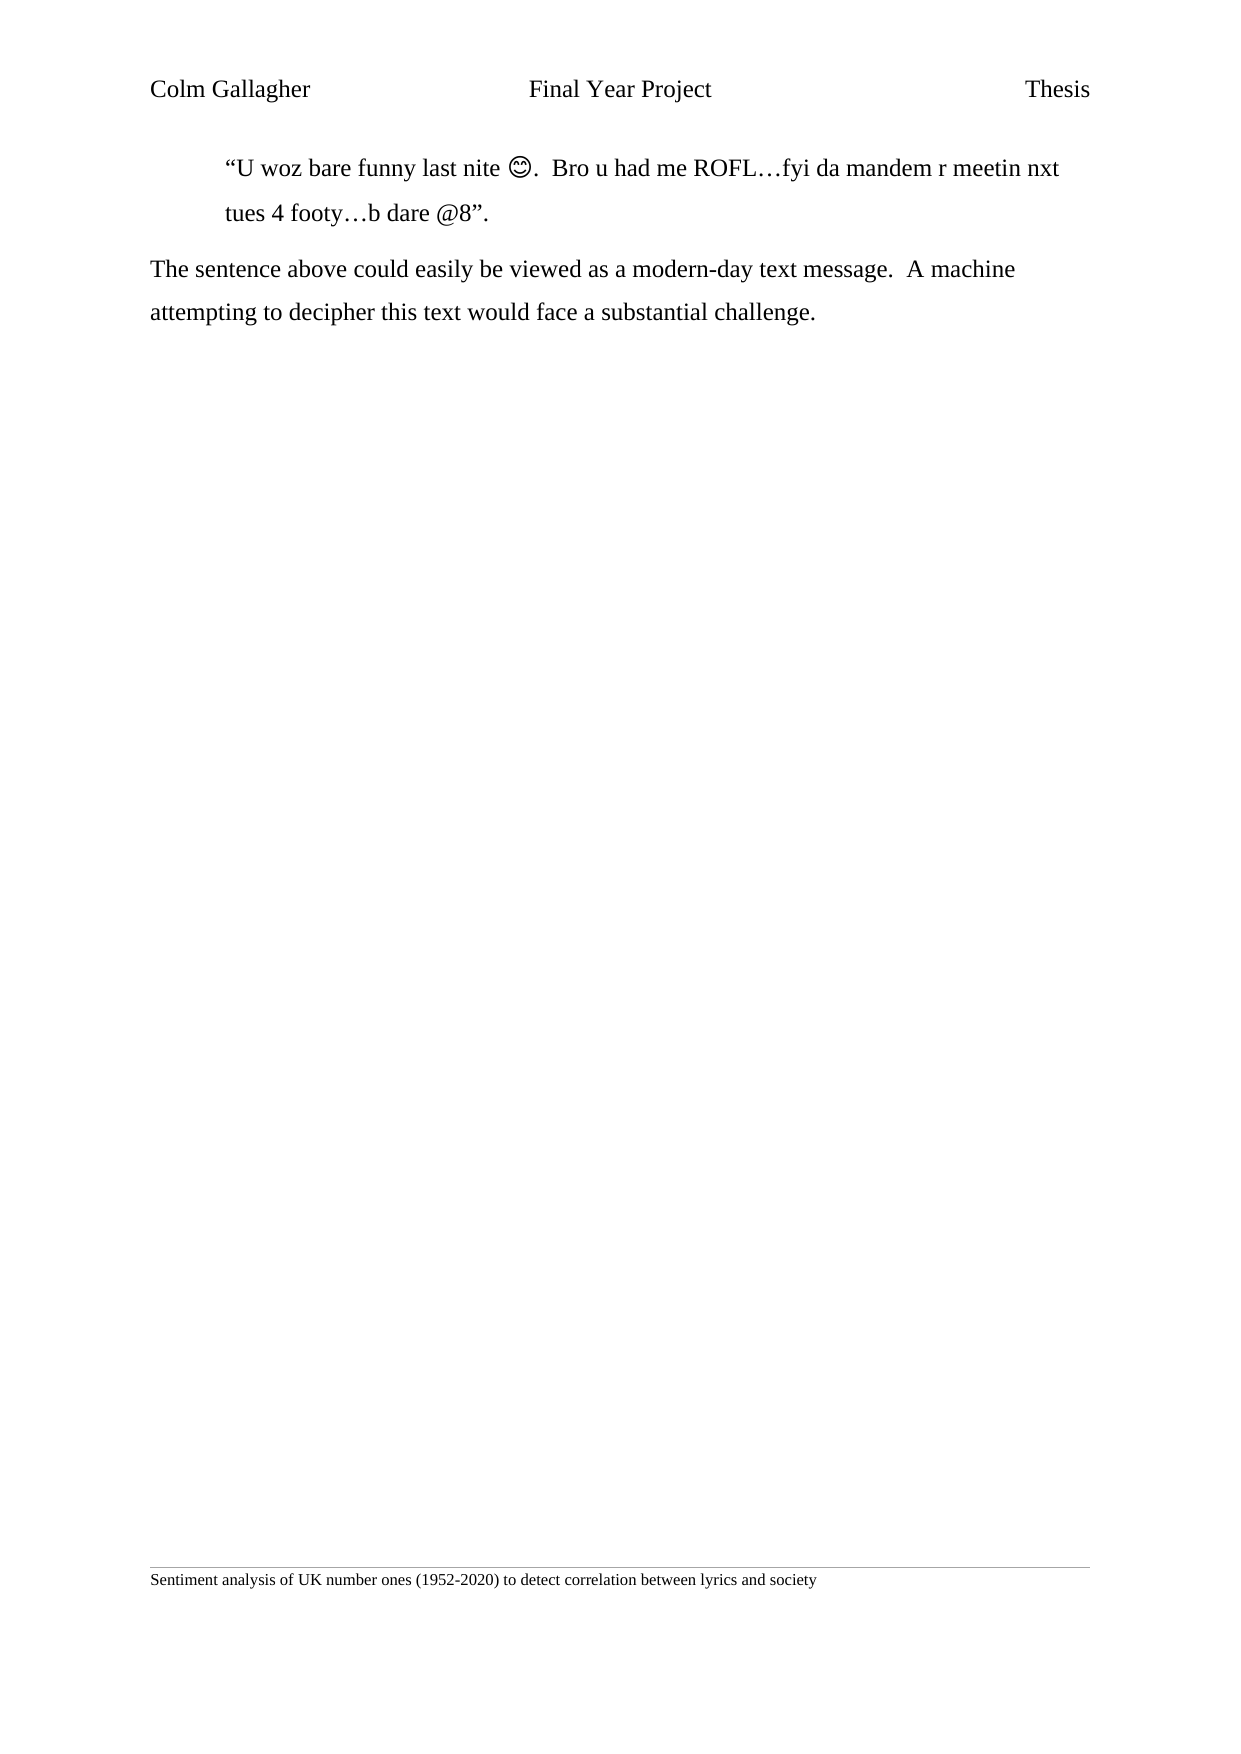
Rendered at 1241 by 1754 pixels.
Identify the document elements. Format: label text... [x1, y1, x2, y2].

text The sentence above could easily be viewed as a modern-day text message. A machine attempting to decipher this text would face a substantial challenge. [150, 254, 1090, 326]
text “U woz bare funny last nite . Bro u had me ROFL…fyi da mandem r meetin nxt tues 4 footy…b dare @8”. [225, 150, 1090, 227]
